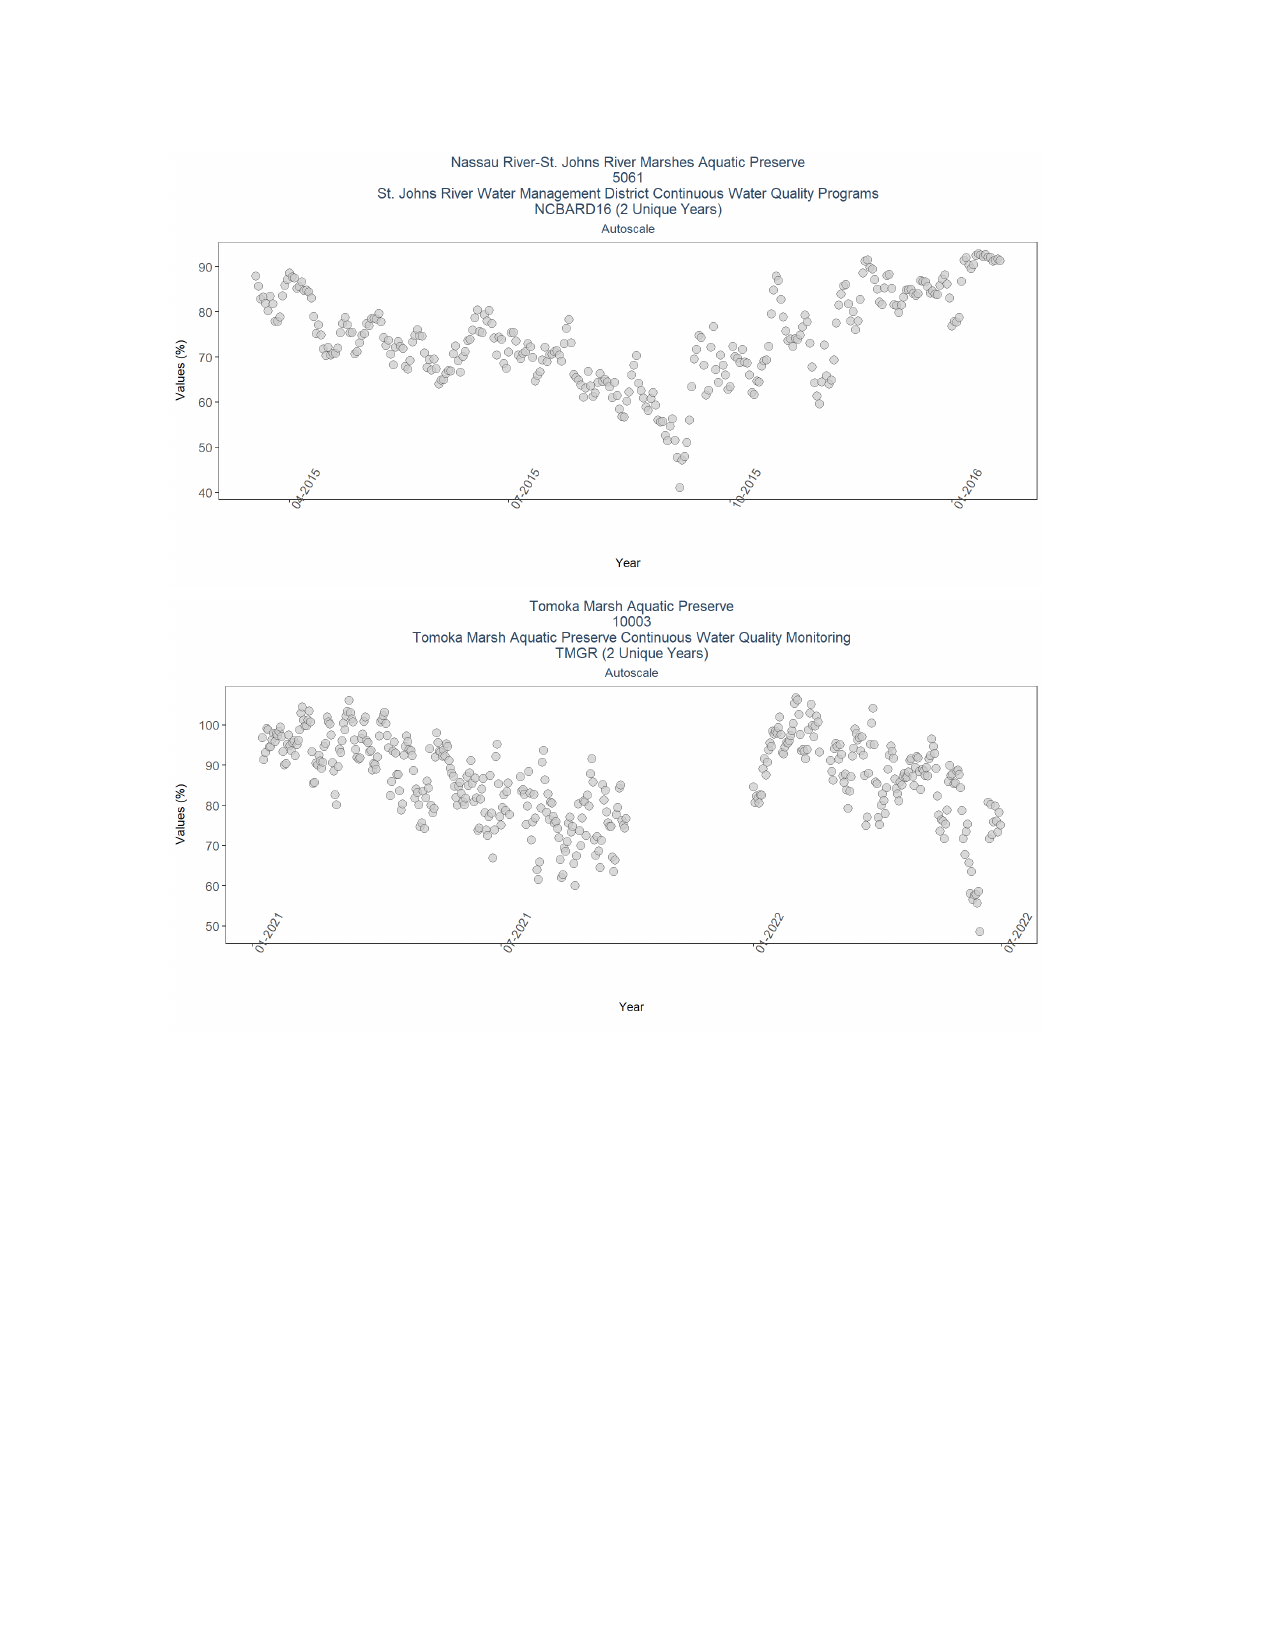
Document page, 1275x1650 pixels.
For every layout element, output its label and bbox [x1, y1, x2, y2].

picture [168, 150, 1044, 588]
picture [168, 593, 1044, 1032]
